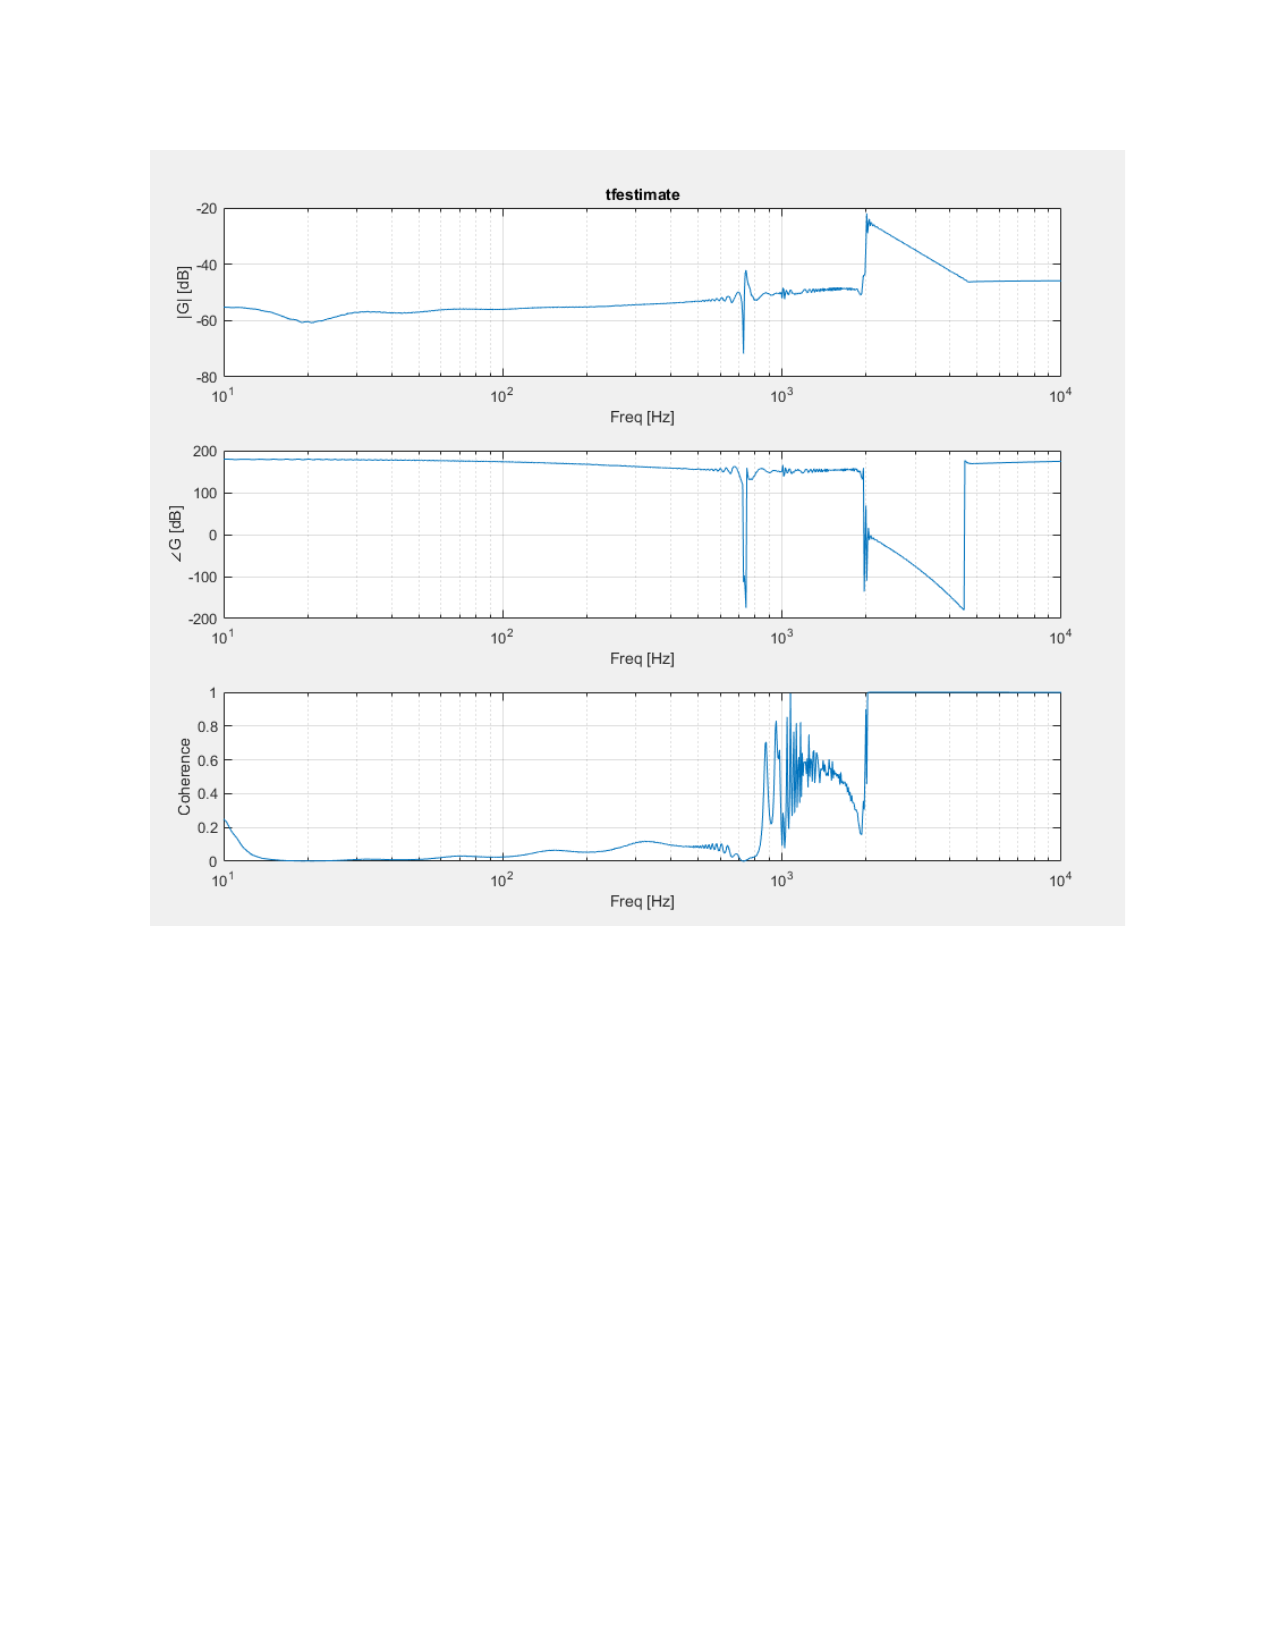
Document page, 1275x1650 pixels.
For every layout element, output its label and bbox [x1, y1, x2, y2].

picture [150, 150, 1125, 926]
